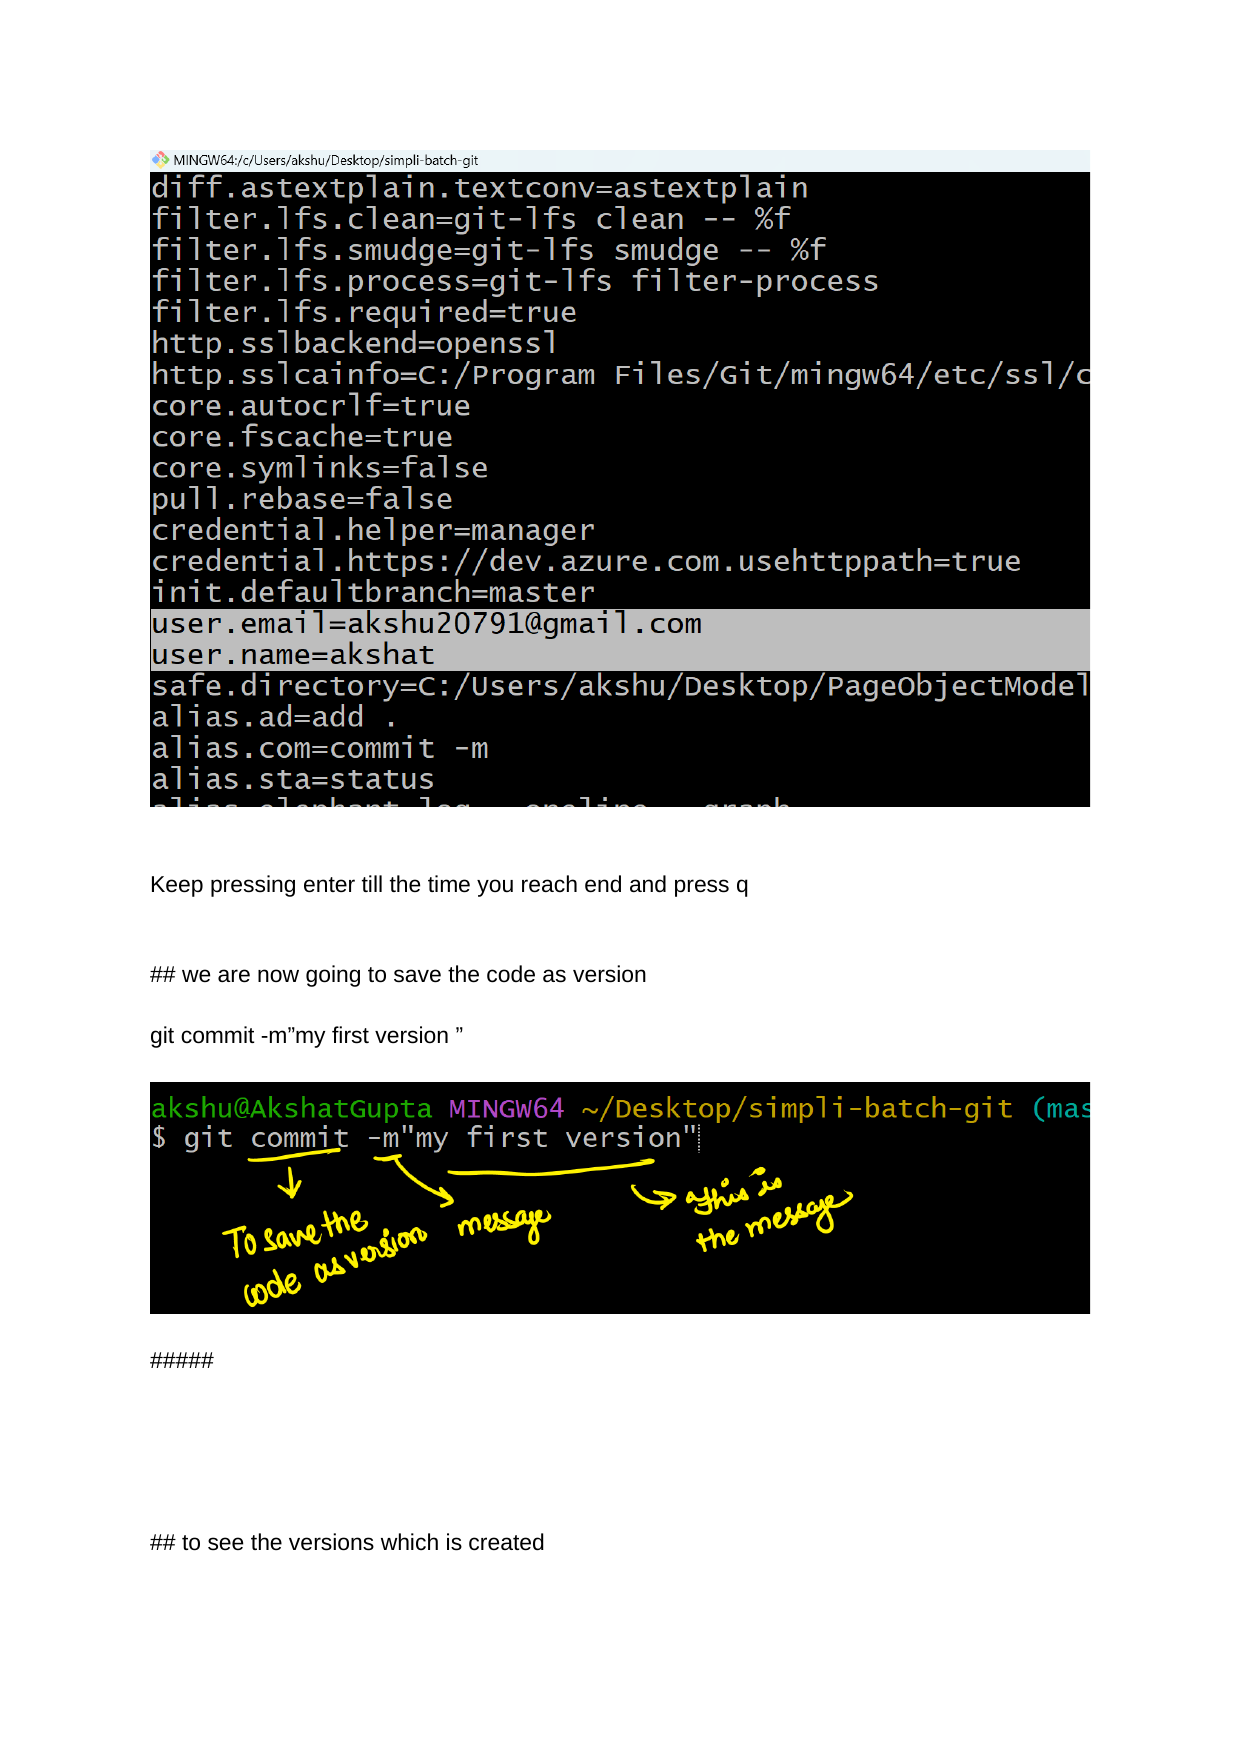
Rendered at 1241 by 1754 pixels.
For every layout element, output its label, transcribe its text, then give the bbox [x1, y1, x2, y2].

text git commit -m”my first version ” [150, 1022, 1090, 1048]
picture [150, 150, 1091, 807]
text ## we are now going to save the code as version [150, 961, 1090, 987]
text ##### [150, 1347, 1090, 1374]
text Keep pressing enter till the time you reach end and press q [150, 871, 1090, 897]
text ## to see the versions which is created [150, 1528, 1090, 1555]
picture [150, 1082, 1091, 1314]
